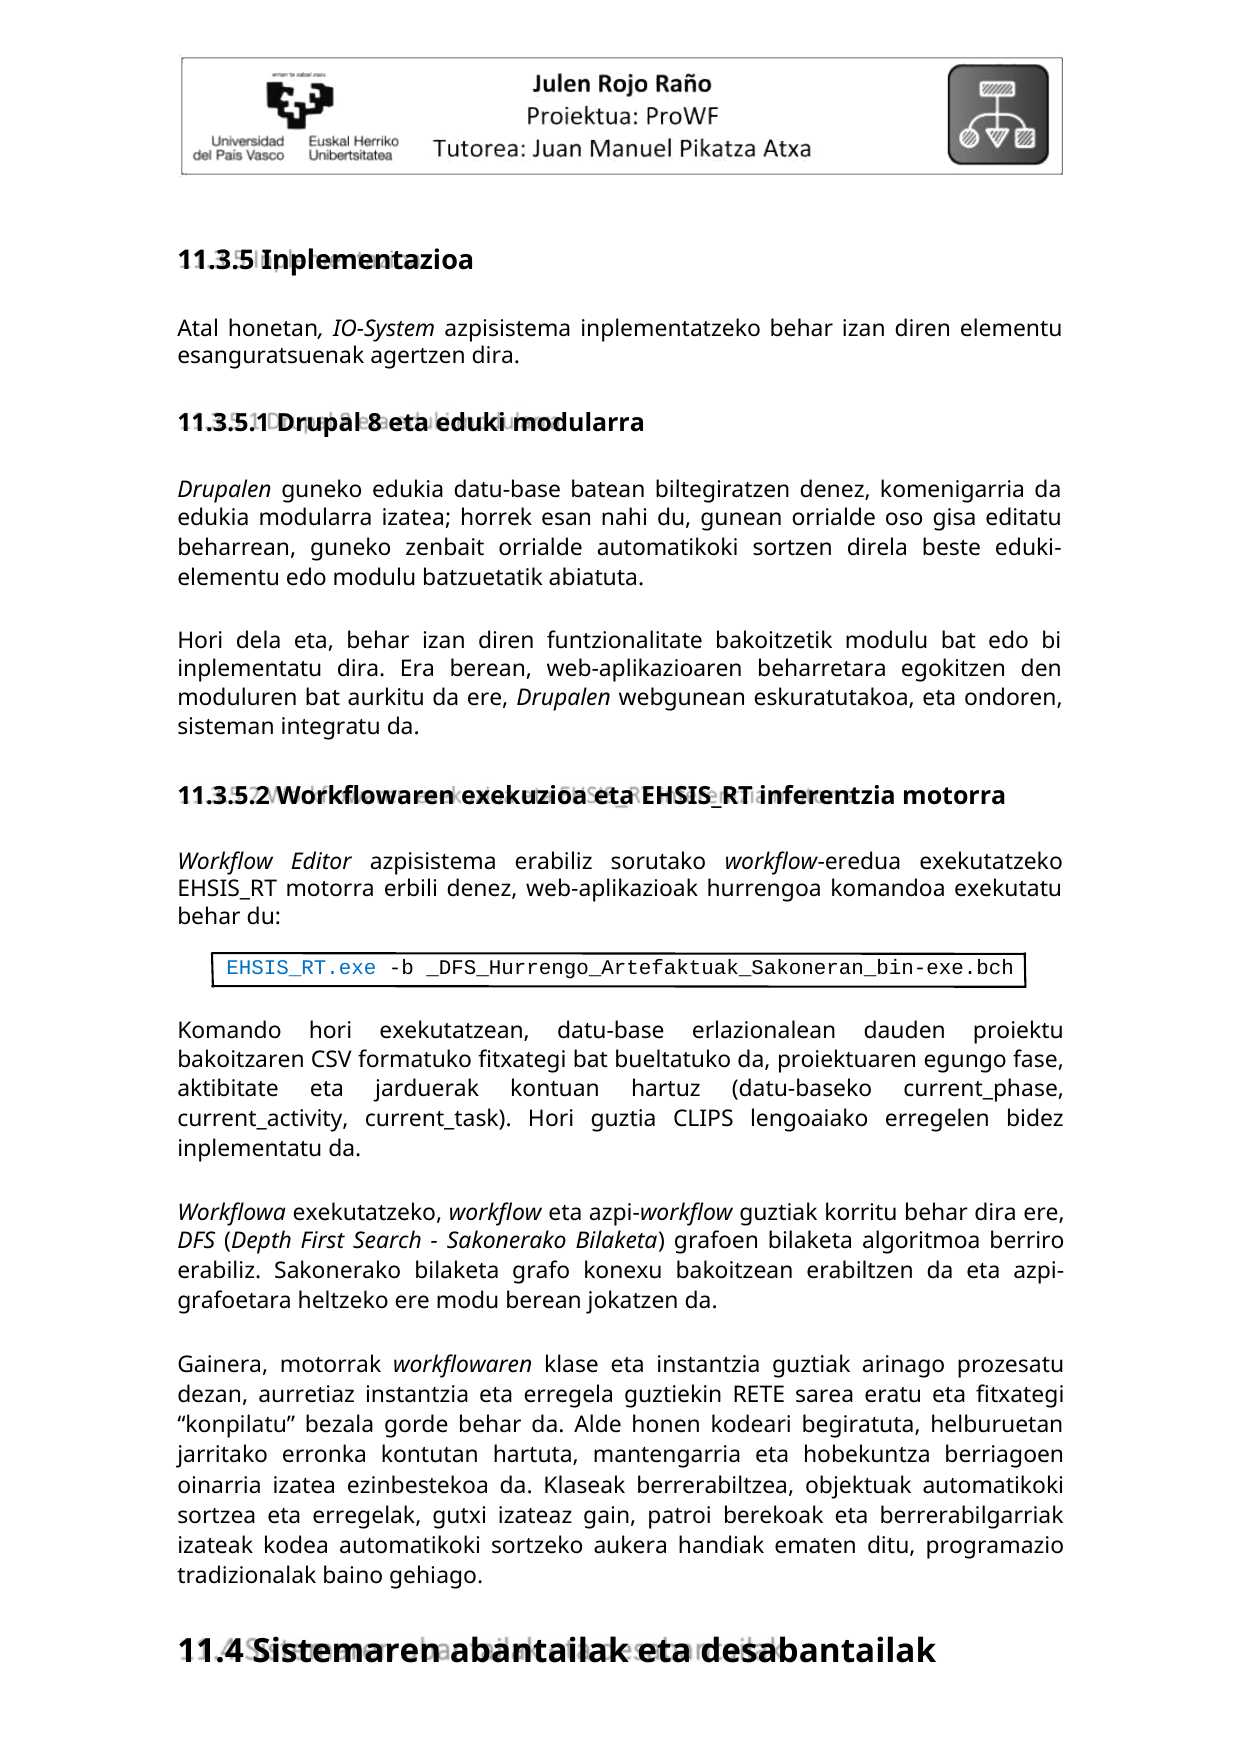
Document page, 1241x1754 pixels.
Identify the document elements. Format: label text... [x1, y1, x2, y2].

text Komando hori exekutatzean, datu-base erlazionalean dauden proiektu bakoitzaren CSV formatuko fitxategi bat bueltatuko da, proiektuaren egungo fase, aktibitate eta jarduerak kontuan hartuz (datu-baseko current_phase, current_activity, current_task). Hori guztia CLIPS lengoaiako erregelen bidez inplementatu da. [177, 1014, 1065, 1163]
text Gainera, motorrak workflowaren klase eta instantzia guztiak arinago prozesatu dezan, aurretiaz instantzia eta erregela guztiekin RETE sarea eratu eta fitxategi “konpilatu” bezala gorde behar da. Alde honen kodeari begiratuta, helburuetan jarritako erronka kontutan hartuta, mantengarria eta hobekuntza berriagoen oinarria izatea ezinbestekoa da. Klaseak berrerabiltzea, objektuak automatikoki sortzea eta erregelak, gutxi izateaz gain, patroi berekoak eta berrerabilgarriak izateak kodea automatikoki sortzeko aukera handiak ematen ditu, programazio tradizionalak baino gehiago. [177, 1348, 1065, 1591]
text Atal honetan, IO-System azpisistema inplementatzeko behar izan diren elementu esanguratsuenak agertzen dira. [177, 314, 1063, 371]
text 11.3.5.1 Drupal 8 eta eduki modularra [177, 404, 1090, 438]
picture [160, 395, 593, 453]
picture [154, 1614, 826, 1692]
text Workflowa exekutatzeko, workflow eta azpi-workflow guztiak korritu behar dira ere, DFS (Depth First Search - Sakonerako Bilaketa) grafoen bilaketa algoritmoa berriro erabiliz. Sakonerako bilaketa grafo konexu bakoitzean erabiltzen da eta azpi-grafoetara heltzeko ere modu berean jokatzen da. [177, 1196, 1065, 1315]
text Workflow Editor azpisistema erabiliz sorutako workflow-eredua exekutatzeko EHSIS_RT motorra erbili denez, web-aplikazioak hurrengoa komandoa exekutatu behar du: [177, 847, 1063, 931]
picture [160, 768, 887, 827]
text 11.4 Sistemaren abantailak eta desabantailak [177, 1627, 1090, 1672]
text Hori dela eta, behar izan diren funtzionalitate bakoitzetik modulu bat edo bi inplementatu dira. Era berean, web-aplikazioaren beharretara egokitzen den moduluren bat aurkitu da ere, Drupalen webgunean eskuratutakoa, eta ondoren, sisteman integratu da. [177, 625, 1063, 741]
text 11.3.5.2 Workflowaren exekuzioa eta EHSIS_RT inferentzia motorra [177, 778, 1090, 812]
picture [158, 231, 456, 295]
picture [178, 54, 1063, 177]
text Drupalen guneko edukia datu-base batean biltegiratzen denez, komenigarria da edukia modularra izatea; horrek esan nahi du, gunean orrialde oso gisa editatu beharrean, guneko zenbait orrialde automatikoki sortzen direla beste eduki-elementu edo modulu batzuetatik abiatuta. [177, 473, 1063, 592]
text EHSIS_RT.exe -b _DFS_Hurrengo_Artefaktuak_Sakoneran_bin-exe.bch [150, 957, 1090, 981]
text 11.3.5 Inplementazioa [177, 241, 1090, 277]
